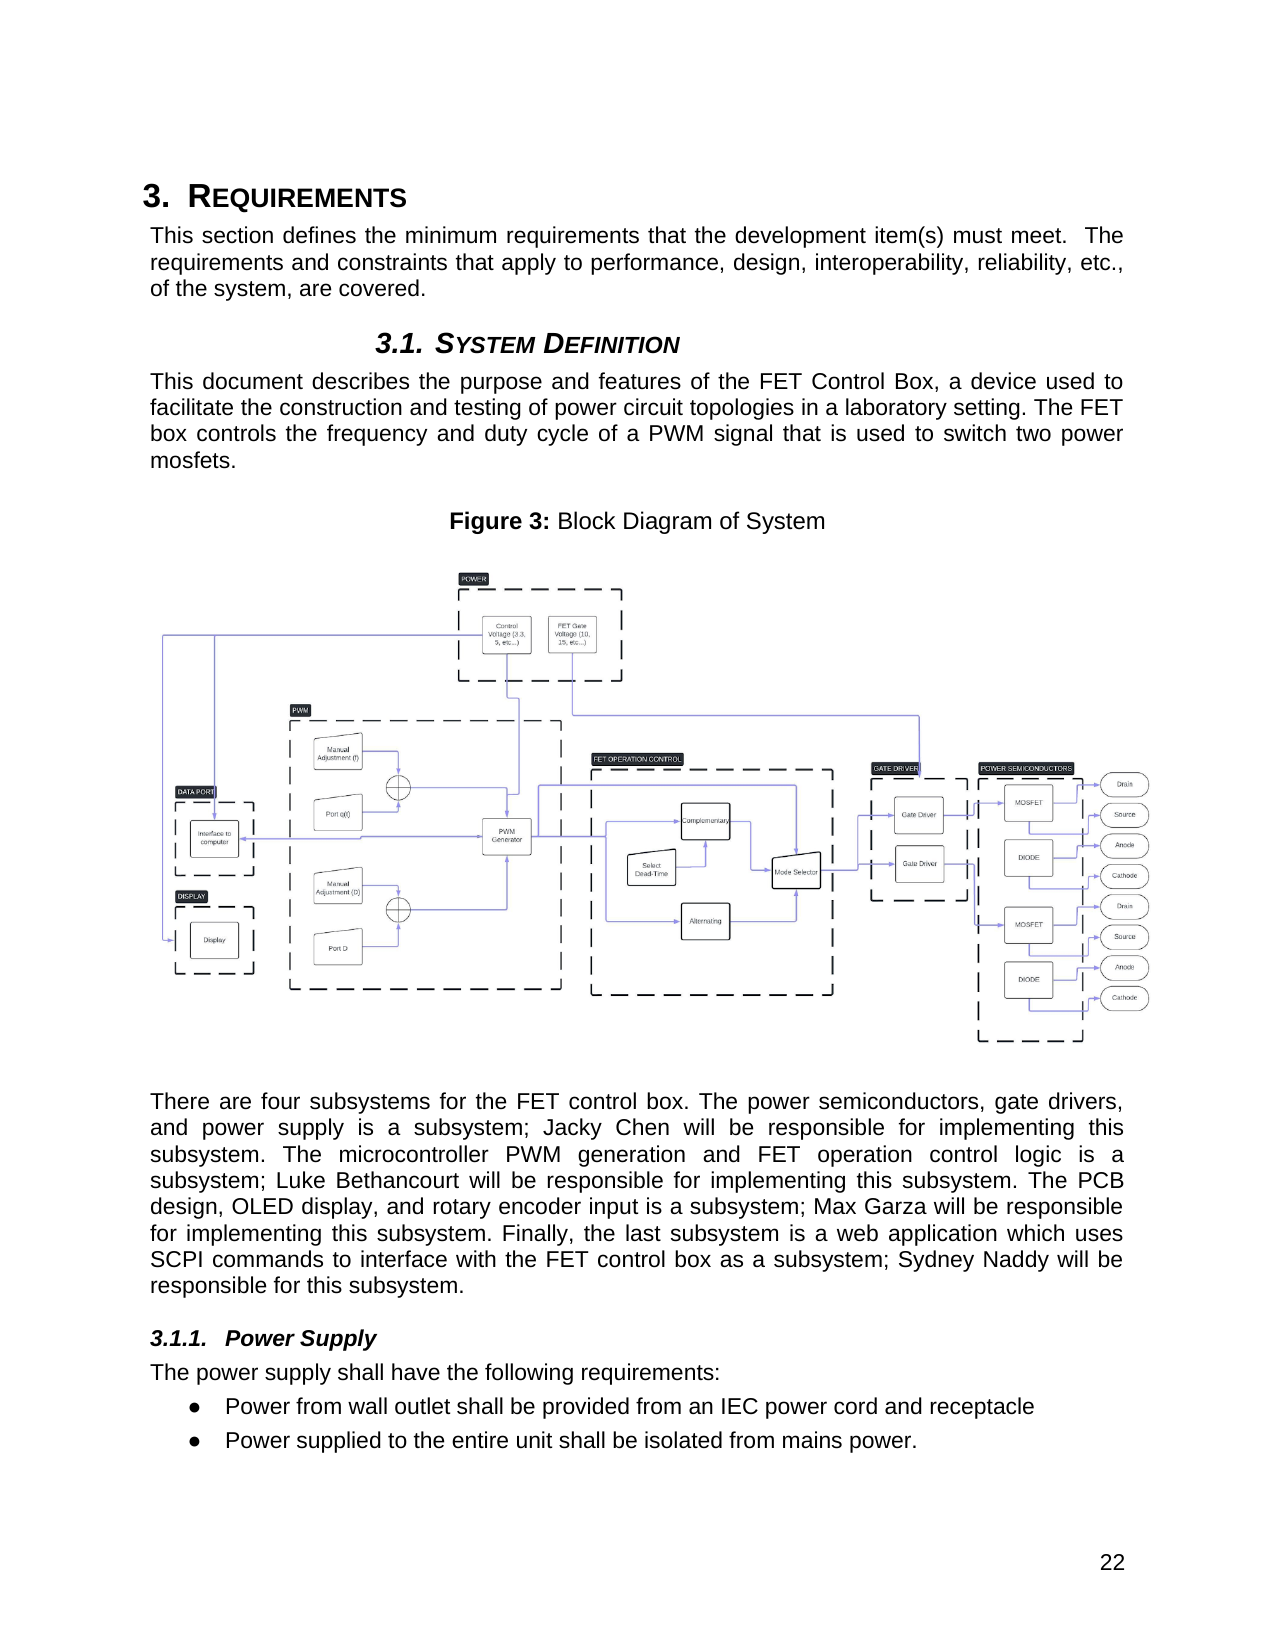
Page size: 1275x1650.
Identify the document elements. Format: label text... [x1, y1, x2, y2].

subtitle System Definition [375, 326, 1125, 360]
picture [150, 561, 1160, 1053]
subtitle Power Supply [150, 1325, 1125, 1351]
text This section defines the minimum requirements that the development item(s) must meet. The requirements and constraints that apply to performance, design, interoperability, reliability, etc., of the system, are covered. [150, 222, 1125, 301]
list Power from wall outlet shall be provided from an IEC power cord and receptacle [187, 1393, 1125, 1419]
text Figure 3: Block Diagram of System [150, 507, 1125, 534]
text The power supply shall have the following requirements: [150, 1359, 1125, 1385]
text There are four subsystems for the FET control box. The power semiconductors, gate drivers, and power supply is a subsystem; Jacky Chen will be responsible for implementing this subsystem. The microcontroller PWM generation and FET operation control logic is a subsystem; Luke Bethancourt will be responsible for implementing this subsystem. The PCB design, OLED display, and rotary encoder input is a subsystem; Max Garza will be responsible for implementing this subsystem. Finally, the last subsystem is a web application which uses SCPI commands to interface with the FET control box as a subsystem; Sydney Naddy will be responsible for this subsystem. [150, 1088, 1125, 1299]
subtitle Requirements [142, 176, 1125, 215]
text This document describes the purpose and features of the FET Control Box, a device used to facilitate the construction and testing of power circuit topologies in a laboratory setting. The FET box controls the frequency and duty cycle of a PWM signal that is used to switch two power mosfets. [150, 368, 1125, 473]
list Power supplied to the entire unit shall be isolated from mains power. [187, 1427, 1125, 1453]
